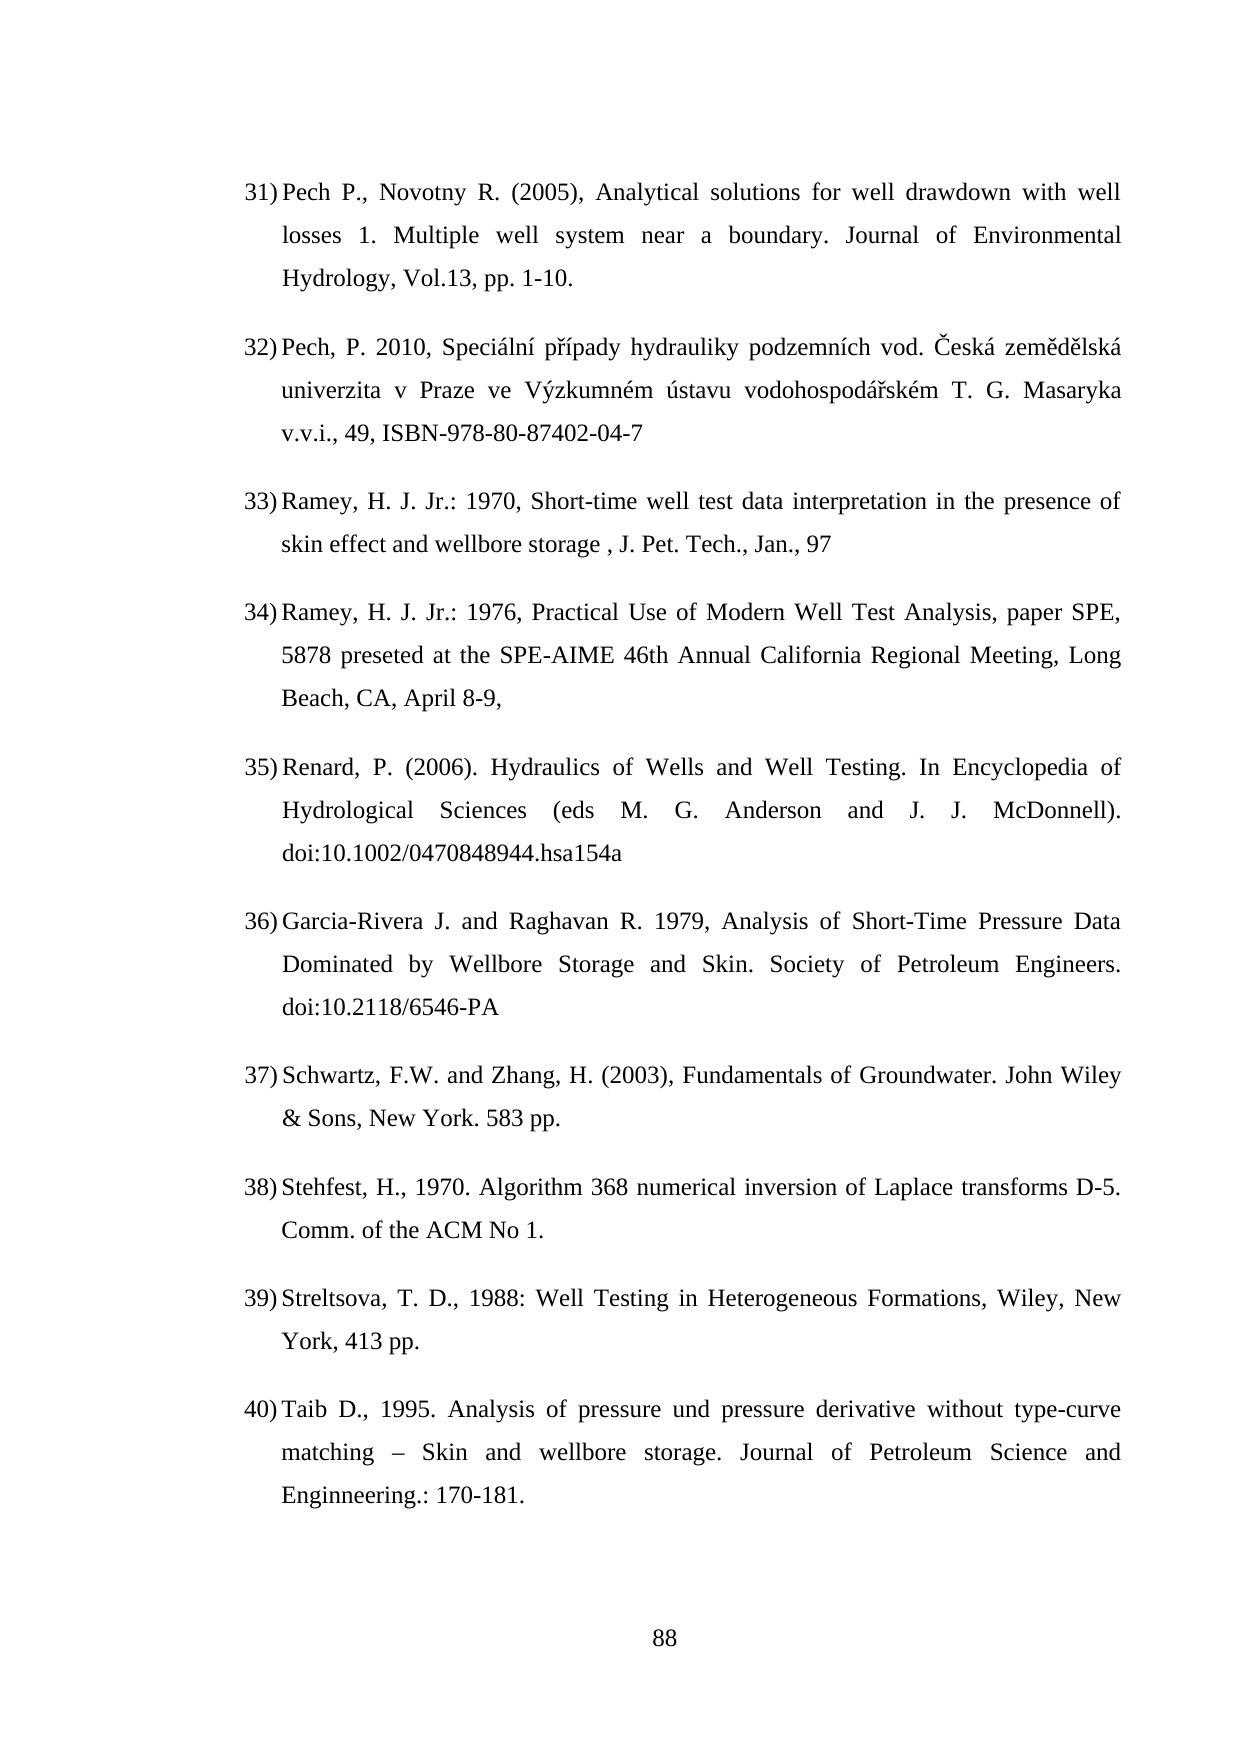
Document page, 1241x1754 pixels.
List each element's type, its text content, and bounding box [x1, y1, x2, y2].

list Stehfest, H., 1970. Algorithm 368 numerical inversion of Laplace transforms D-5. Comm. of the ACM No 1. [244, 1172, 1122, 1243]
list Garcia-Rivera J. and Raghavan R. 1979, Analysis of Short-Time Pressure Data Dominated by Wellbore Storage and Skin. Society of Petroleum Engineers. doi:10.2118/6546-PA [244, 906, 1122, 1021]
list Pech, P. 2010, Speciální případy hydrauliky podzemních vod. Česká zemědělská univerzita v Praze ve Výzkumném ústavu vodohospodářském T. G. Masaryka v.v.i., 49, ISBN-978-80-87402-04-7 [244, 332, 1122, 447]
list Ramey, H. J. Jr.: 1976, Practical Use of Modern Well Test Analysis, paper SPE, 5878 preseted at the SPE-AIME 46th Annual California Regional Meeting, Long Beach, CA, April 8-9, [244, 597, 1122, 712]
list Ramey, H. J. Jr.: 1970, Short-time well test data interpretation in the presence of skin effect and wellbore storage , J. Pet. Tech., Jan., 97 [244, 486, 1122, 558]
list Pech P., Novotny R. (2005), Analytical solutions for well drawdown with well losses 1. Multiple well system near a boundary. Journal of Environmental Hydrology, Vol.13, pp. 1-10. [244, 177, 1122, 292]
list Taib D., 1995. Analysis of pressure und pressure derivative without type-curve matching – Skin and wellbore storage. Journal of Petroleum Science and Enginneering.: 170-181. [244, 1394, 1122, 1509]
list Schwartz, F.W. and Zhang, H. (2003), Fundamentals of Groundwater. John Wiley & Sons, New York. 583 pp. [244, 1060, 1122, 1132]
list Streltsova, T. D., 1988: Well Testing in Heterogeneous Formations, Wiley, New York, 413 pp. [244, 1283, 1122, 1355]
list Renard, P. (2006). Hydraulics of Wells and Well Testing. In Encyclopedia of Hydrological Sciences (eds M. G. Anderson and J. J. McDonnell). doi:10.1002/0470848944.hsa154a [244, 752, 1122, 867]
